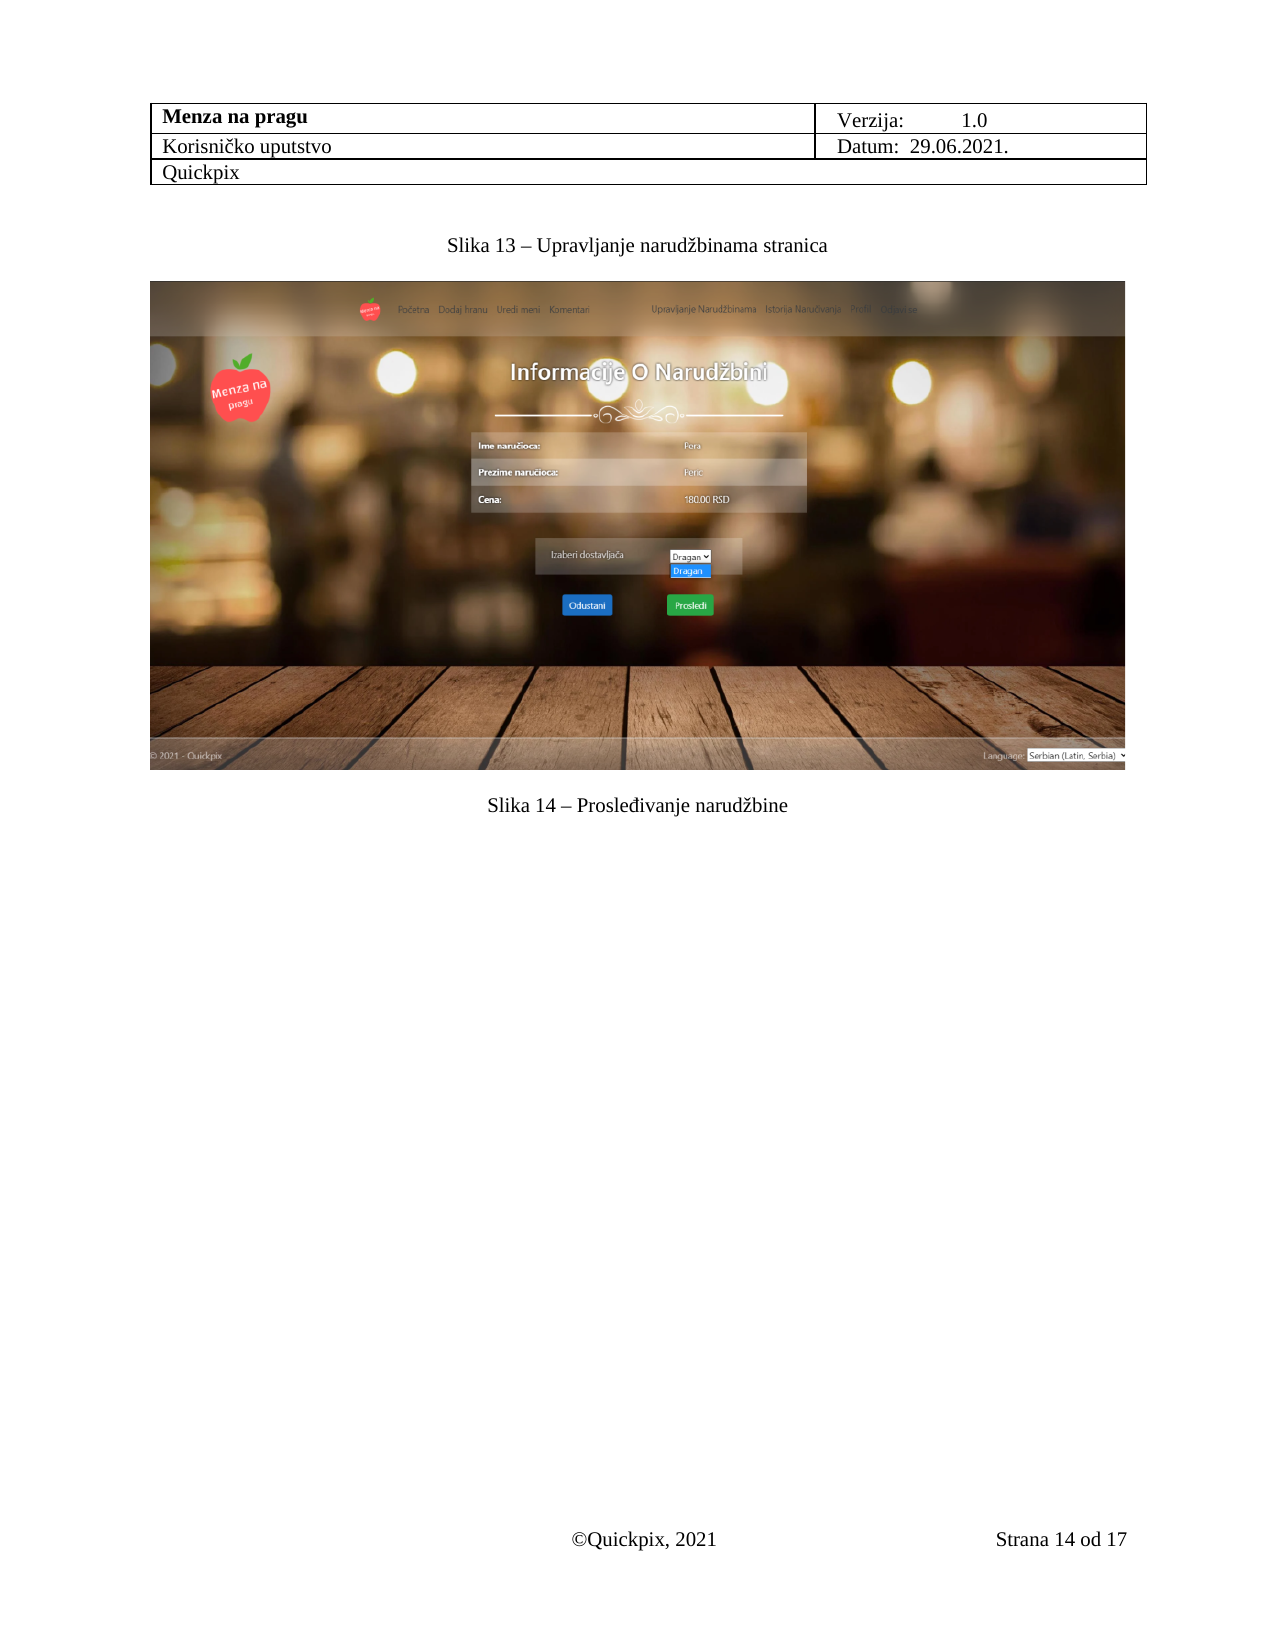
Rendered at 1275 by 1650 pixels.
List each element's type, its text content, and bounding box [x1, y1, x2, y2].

text Slika 13 – Upravljanje narudžbinama stranica [150, 233, 1125, 257]
picture [150, 281, 1125, 770]
text Slika 14 – Prosleđivanje narudžbine [150, 793, 1125, 817]
